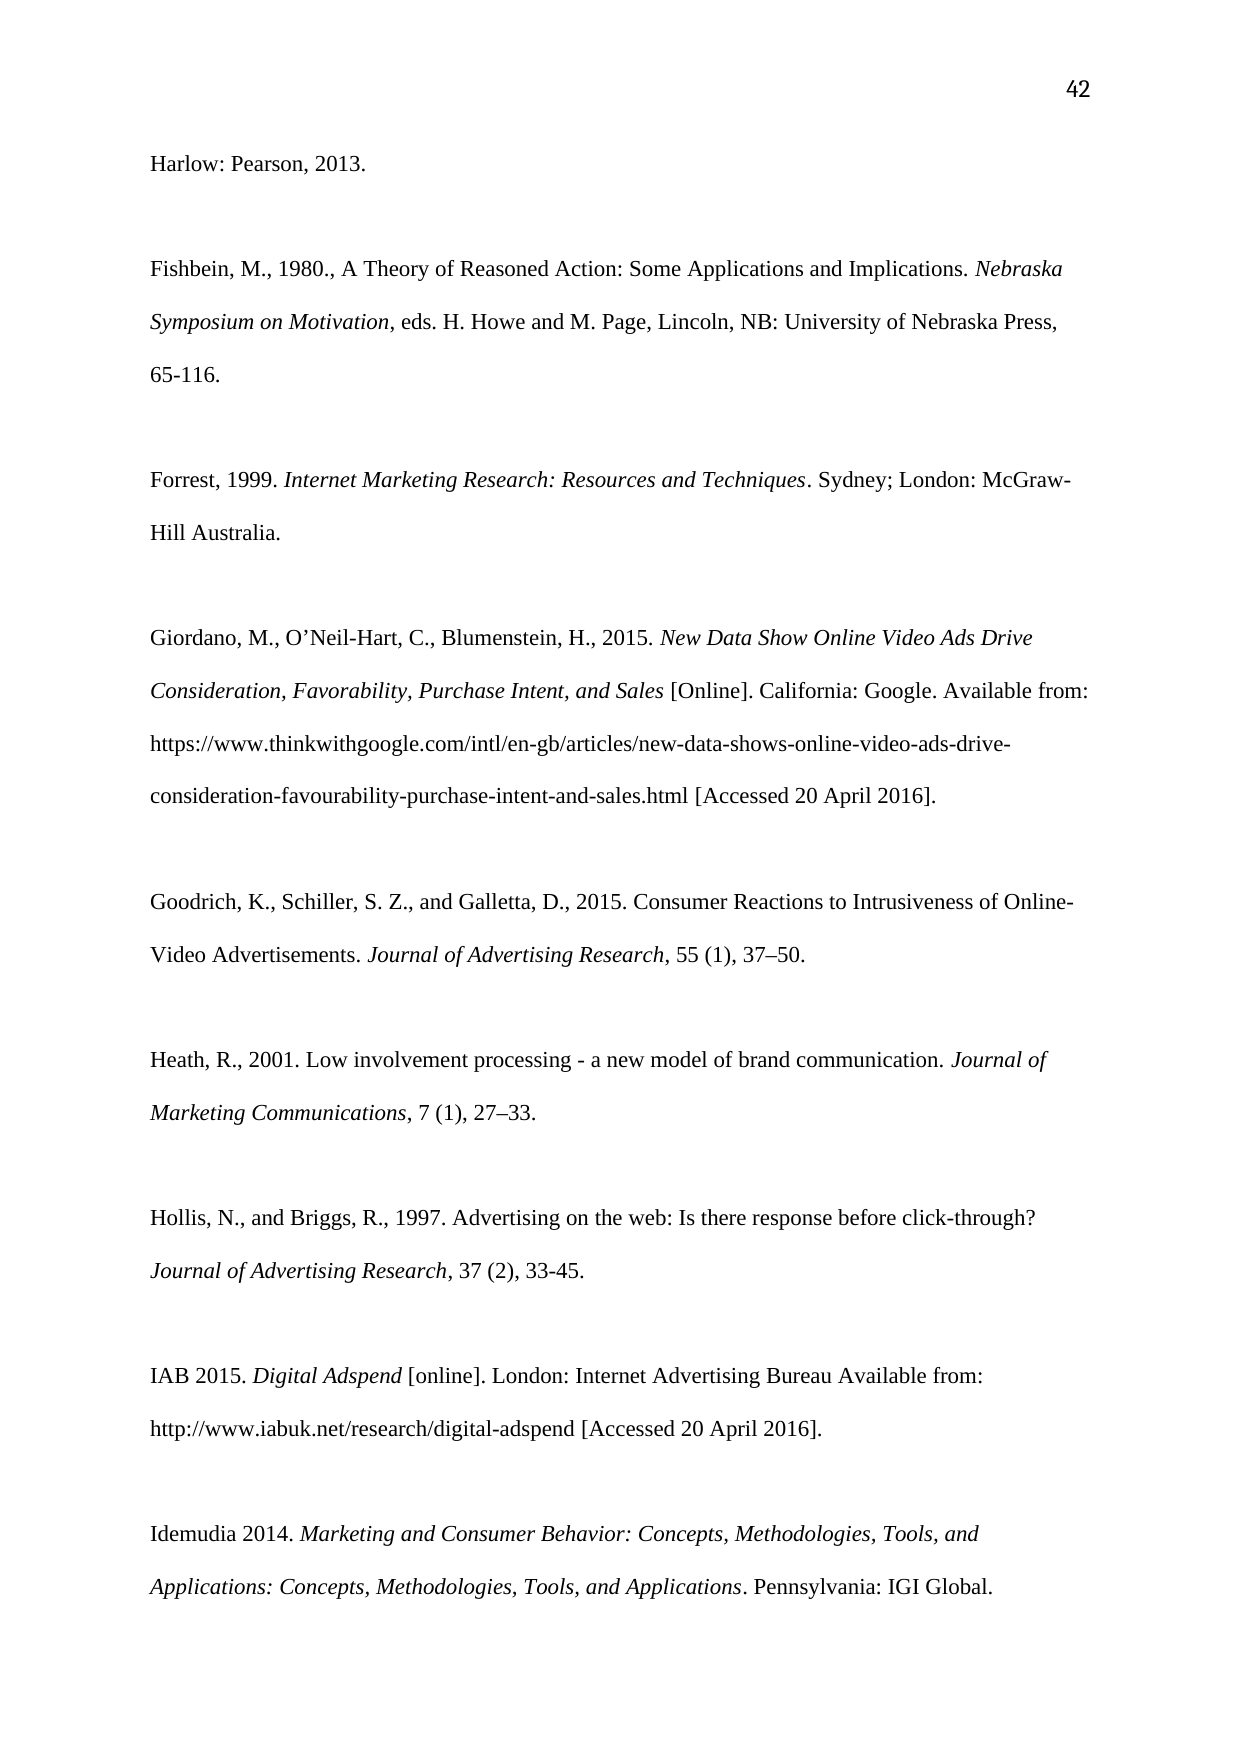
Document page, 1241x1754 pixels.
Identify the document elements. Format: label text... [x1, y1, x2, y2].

text Hollis, N., and Briggs, R., 1997. Advertising on the web: Is there response before click-through? Journal of Advertising Research, 37 (2), 33-45. [150, 1204, 1090, 1283]
text Forrest, 1999. Internet Marketing Research: Resources and Techniques. Sydney; London: McGraw-Hill Australia. [150, 466, 1090, 545]
text Heath, R., 2001. Low involvement processing - a new model of brand communication. Journal of Marketing Communications, 7 (1), 27–33. [150, 1046, 1090, 1125]
text Giordano, M., O’Neil-Hart, C., Blumenstein, H., 2015. New Data Show Online Video Ads Drive Consideration, Favorability, Purchase Intent, and Sales [Online]. California: Google. Available from: https://www.thinkwithgoogle.com/intl/en-gb/articles/new-data-shows-online-video-ads-drive-consideration-favourability-purchase-intent-and-sales.html [Accessed 20 April 2016]. [150, 624, 1090, 809]
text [150, 150, 1090, 176]
text Fishbein, M., 1980., A Theory of Reasoned Action: Some Applications and Implications. Nebraska Symposium on Motivation, eds. H. Howe and M. Page, Lincoln, NB: University of Nebraska Press, 65-116. [150, 255, 1090, 387]
text IAB 2015. Digital Adspend [online]. London: Internet Advertising Bureau Available from: http://www.iabuk.net/research/digital-adspend [Accessed 20 April 2016]. [150, 1362, 1090, 1441]
text Idemudia 2014. Marketing and Consumer Behavior: Concepts, Methodologies, Tools, and Applications: Concepts, Methodologies, Tools, and Applications. Pennsylvania: IGI Global. [150, 1520, 1090, 1599]
text Goodrich, K., Schiller, S. Z., and Galletta, D., 2015. Consumer Reactions to Intrusiveness of Online-Video Advertisements. Journal of Advertising Research, 55 (1), 37–50. [150, 888, 1090, 967]
